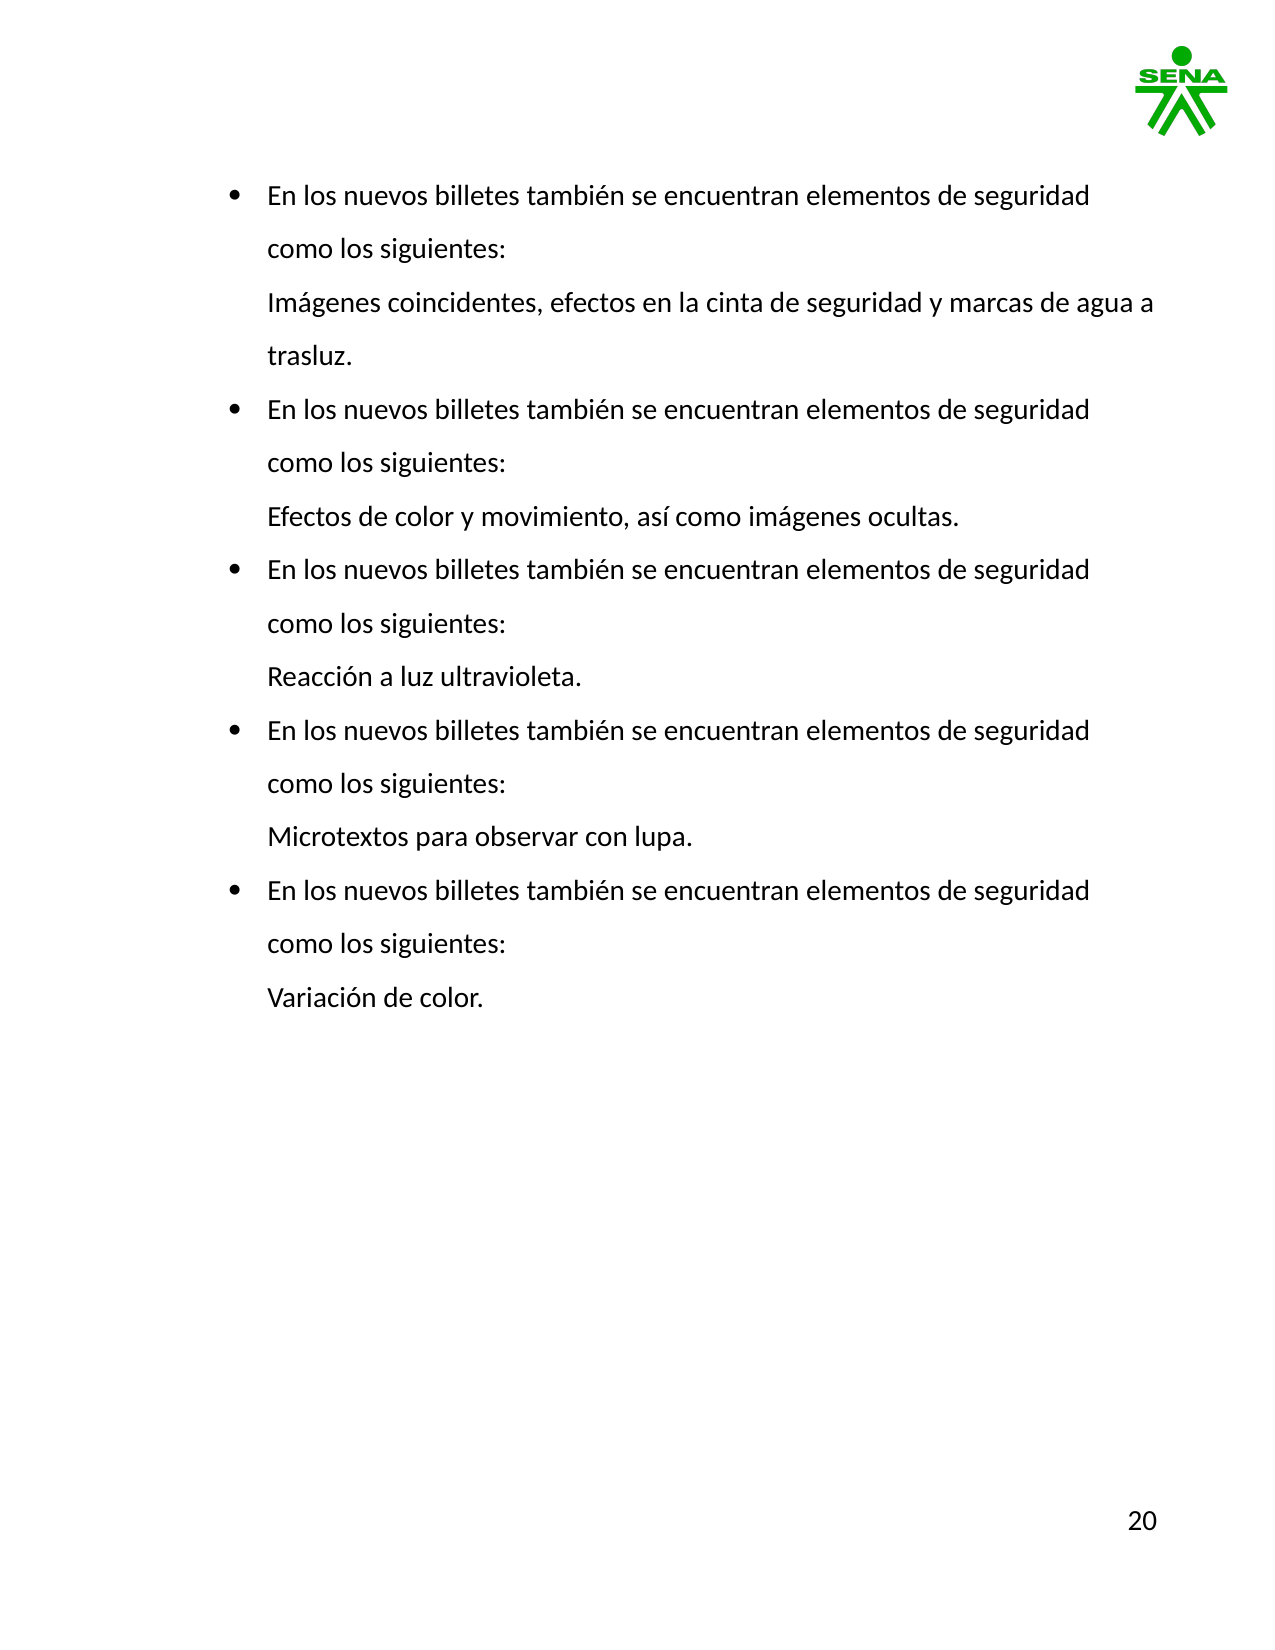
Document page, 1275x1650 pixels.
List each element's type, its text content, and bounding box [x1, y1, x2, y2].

list En los nuevos billetes también se encuentran elementos de seguridad como los siguientes: Microtextos para observar con lupa. [229, 712, 1157, 854]
list En los nuevos billetes también se encuentran elementos de seguridad como los siguientes: Imágenes coincidentes, efectos en la cinta de seguridad y marcas de agua a trasluz. [229, 177, 1157, 373]
list En los nuevos billetes también se encuentran elementos de seguridad como los siguientes: Efectos de color y movimiento, así como imágenes ocultas. [229, 391, 1157, 533]
list En los nuevos billetes también se encuentran elementos de seguridad como los siguientes: Variación de color. [229, 872, 1157, 1014]
list En los nuevos billetes también se encuentran elementos de seguridad como los siguientes: Reacción a luz ultravioleta. [229, 551, 1157, 694]
picture [1135, 46, 1228, 136]
